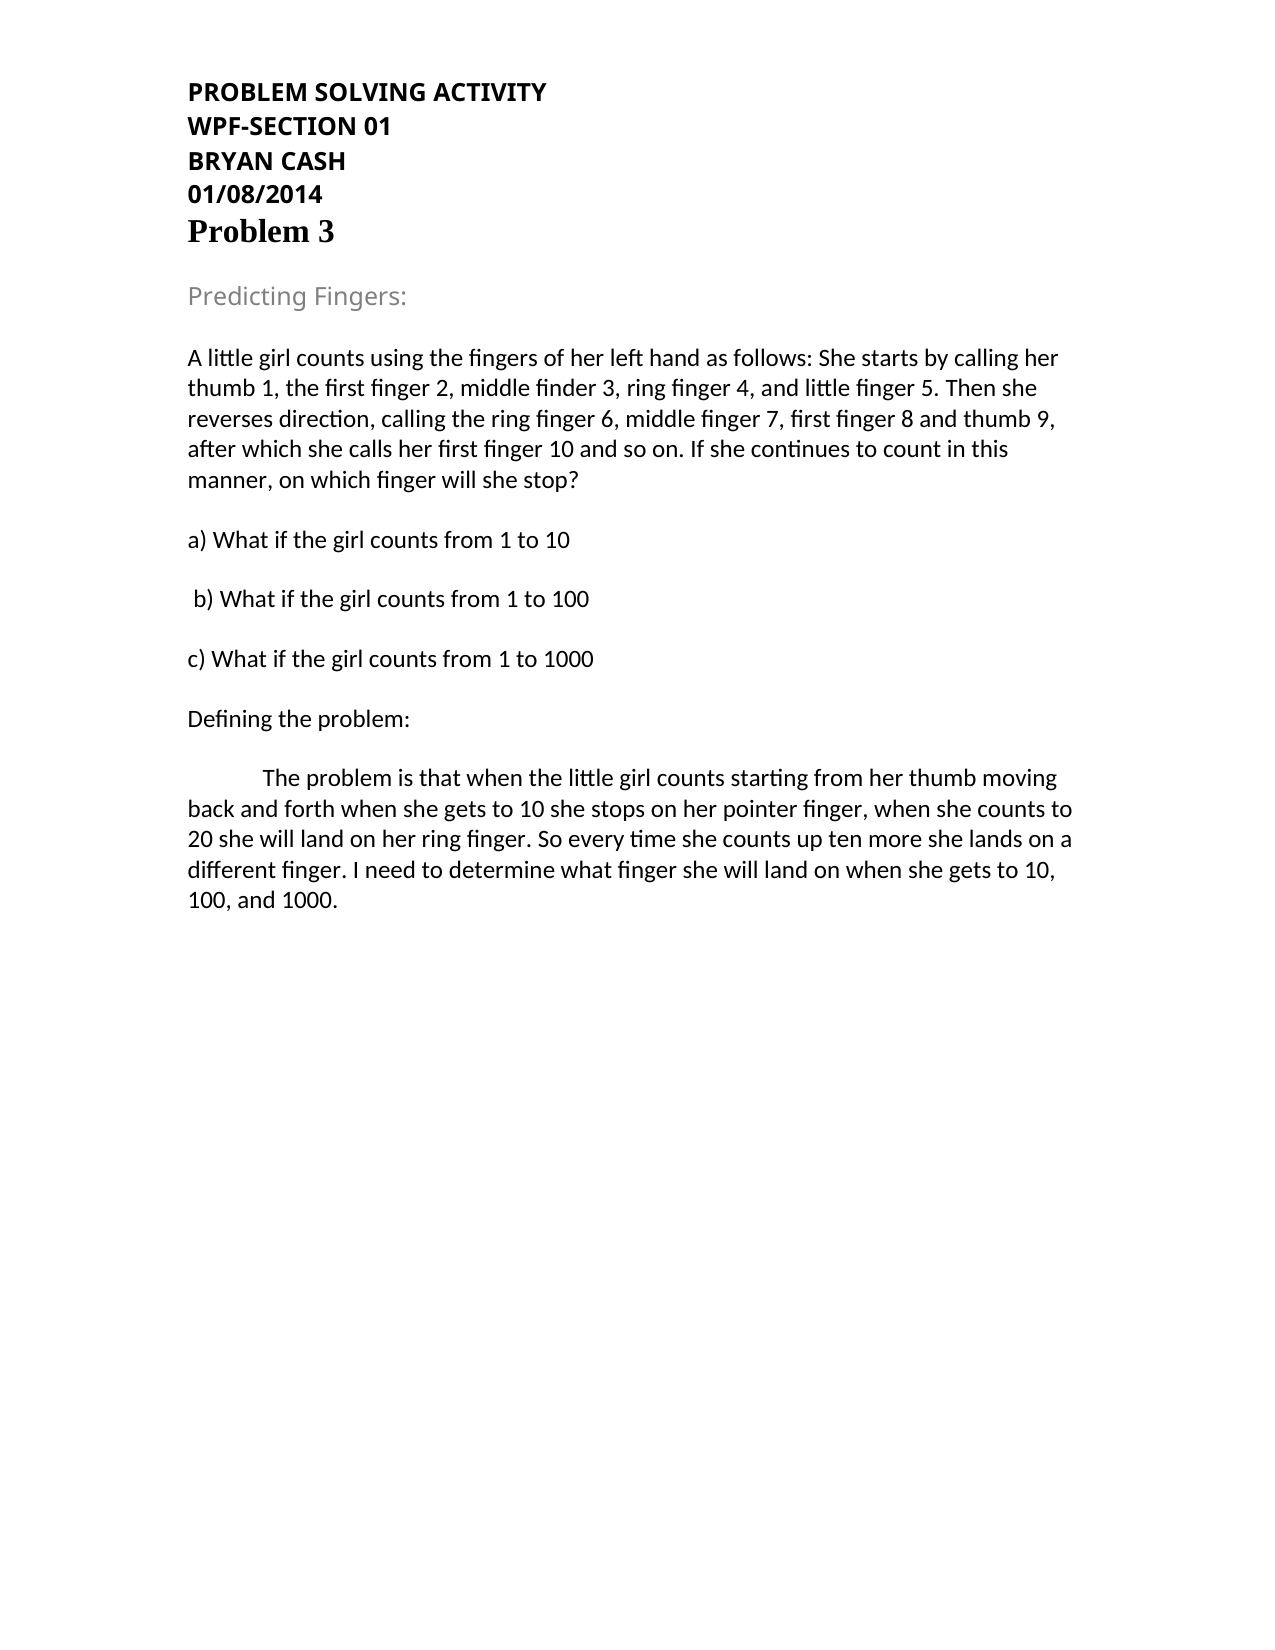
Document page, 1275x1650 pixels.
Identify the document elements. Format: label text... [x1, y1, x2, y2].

text Problem 3 [187, 211, 1087, 249]
text c) What if the girl counts from 1 to 1000 [187, 643, 1087, 674]
text a) What if the girl counts from 1 to 10 [187, 524, 1087, 554]
text The problem is that when the little girl counts starting from her thumb moving back and forth when she gets to 10 she stops on her pointer finger, when she counts to 20 she will land on her ring finger. So every time she counts up ten more she lands on a different finger. I need to determine what finger she will land on when she gets to 10, 100, and 1000. [187, 762, 1087, 915]
text A little girl counts using the fingers of her left hand as follows: She starts by calling her thumb 1, the first finger 2, middle finder 3, ring finger 4, and little finger 5. Then she reverses direction, calling the ring finger 6, middle finger 7, first finger 8 and thumb 9, after which she calls her first finger 10 and so on. If she continues to count in this manner, on which finger will she stop? [187, 342, 1087, 494]
text b) What if the girl counts from 1 to 100 [187, 583, 1087, 614]
text Defining the problem: [187, 703, 1087, 733]
text Predicting Fingers: [187, 279, 1087, 313]
